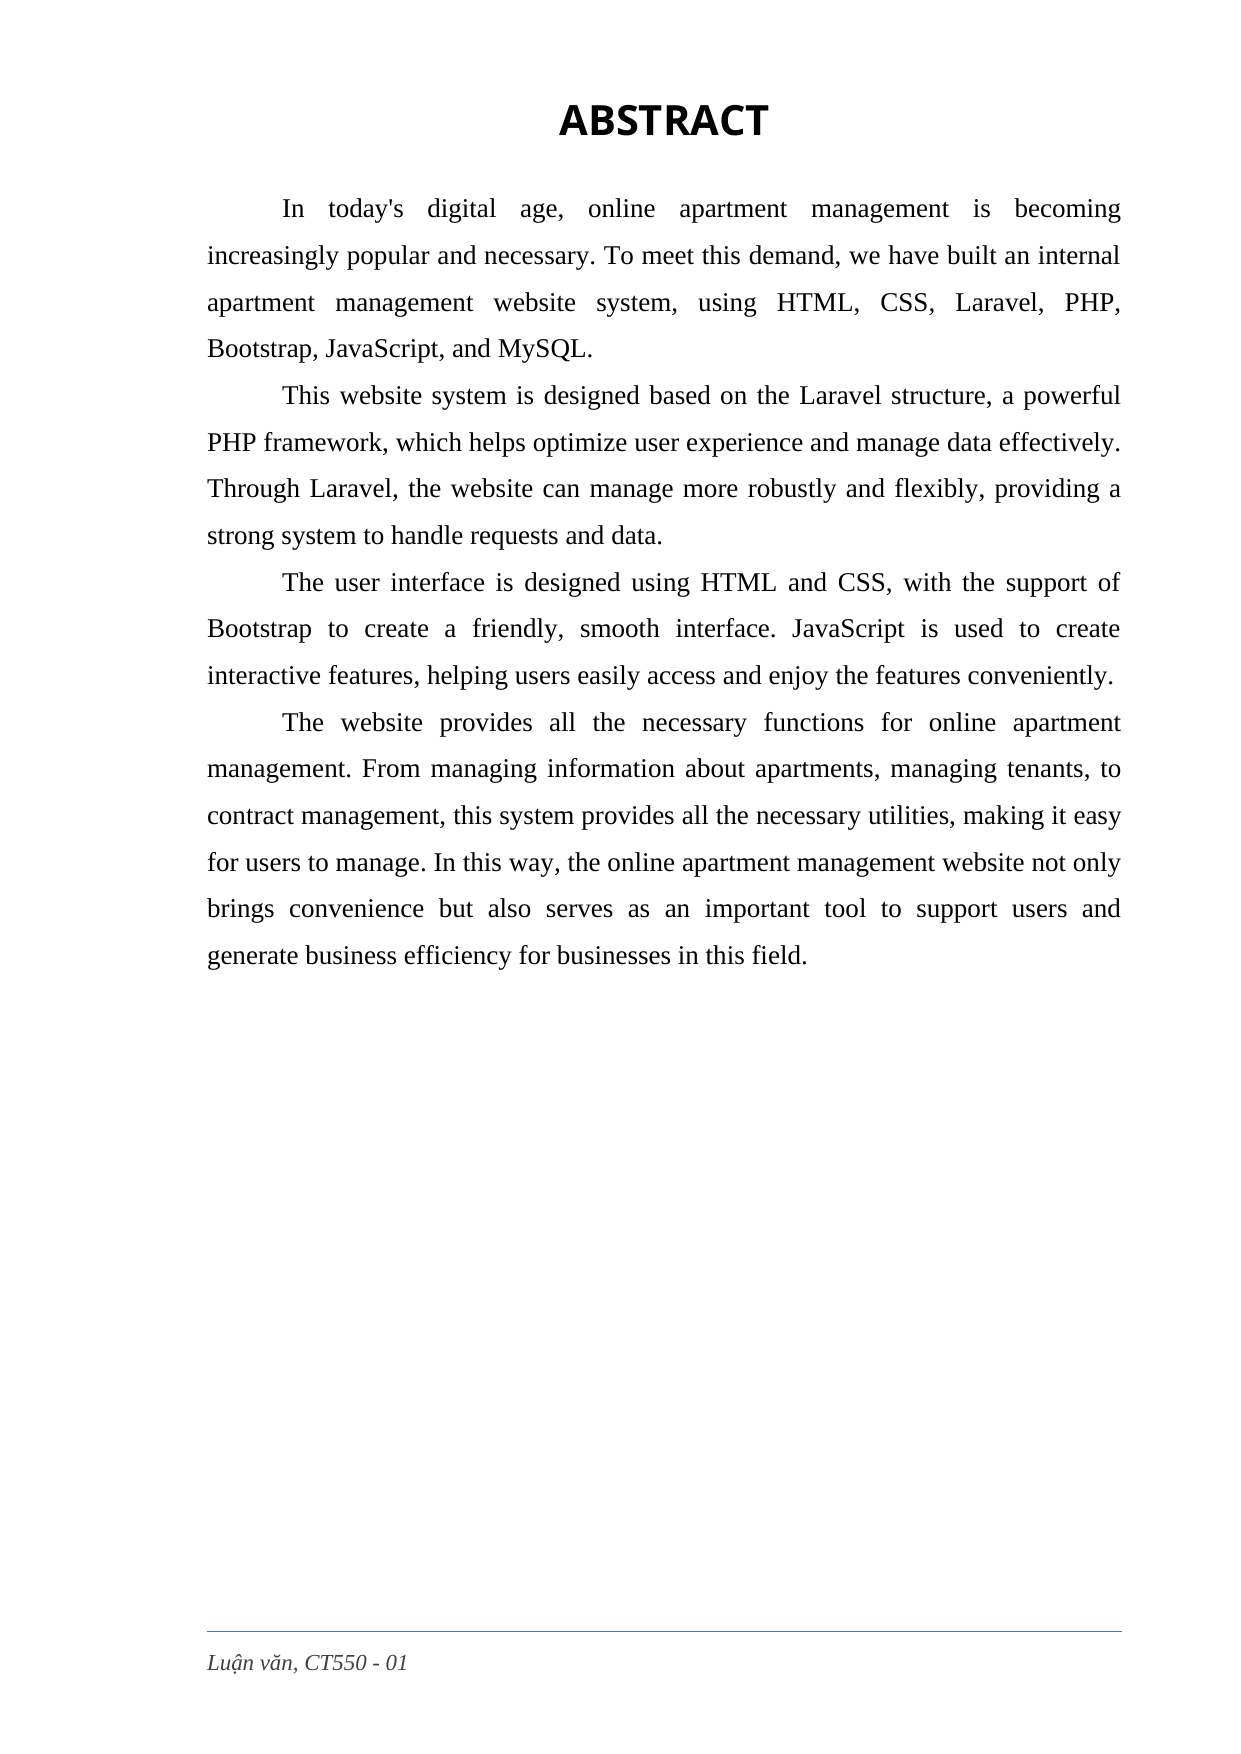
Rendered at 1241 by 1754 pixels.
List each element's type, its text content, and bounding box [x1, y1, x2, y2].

text In today's digital age, online apartment management is becoming increasingly popular and necessary. To meet this demand, we have built an internal apartment management website system, using HTML, CSS, Laravel, PHP, Bootstrap, JavaScript, and MySQL. [207, 192, 1122, 364]
text This website system is designed based on the Laravel structure, a powerful PHP framework, which helps optimize user experience and manage data effectively. Through Laravel, the website can manage more robustly and flexibly, providing a strong system to handle requests and data. [207, 379, 1122, 550]
text The website provides all the necessary functions for online apartment management. From managing information about apartments, managing tenants, to contract management, this system provides all the necessary utilities, making it easy for users to manage. In this way, the online apartment management website not only brings convenience but also serves as an important tool to support users and generate business efficiency for businesses in this field. [207, 706, 1122, 970]
subtitle ABSTRACT [207, 91, 1122, 147]
text The user interface is designed using HTML and CSS, with the support of Bootstrap to create a friendly, smooth interface. JavaScript is used to create interactive features, helping users easily access and enjoy the features conveniently. [207, 566, 1122, 690]
